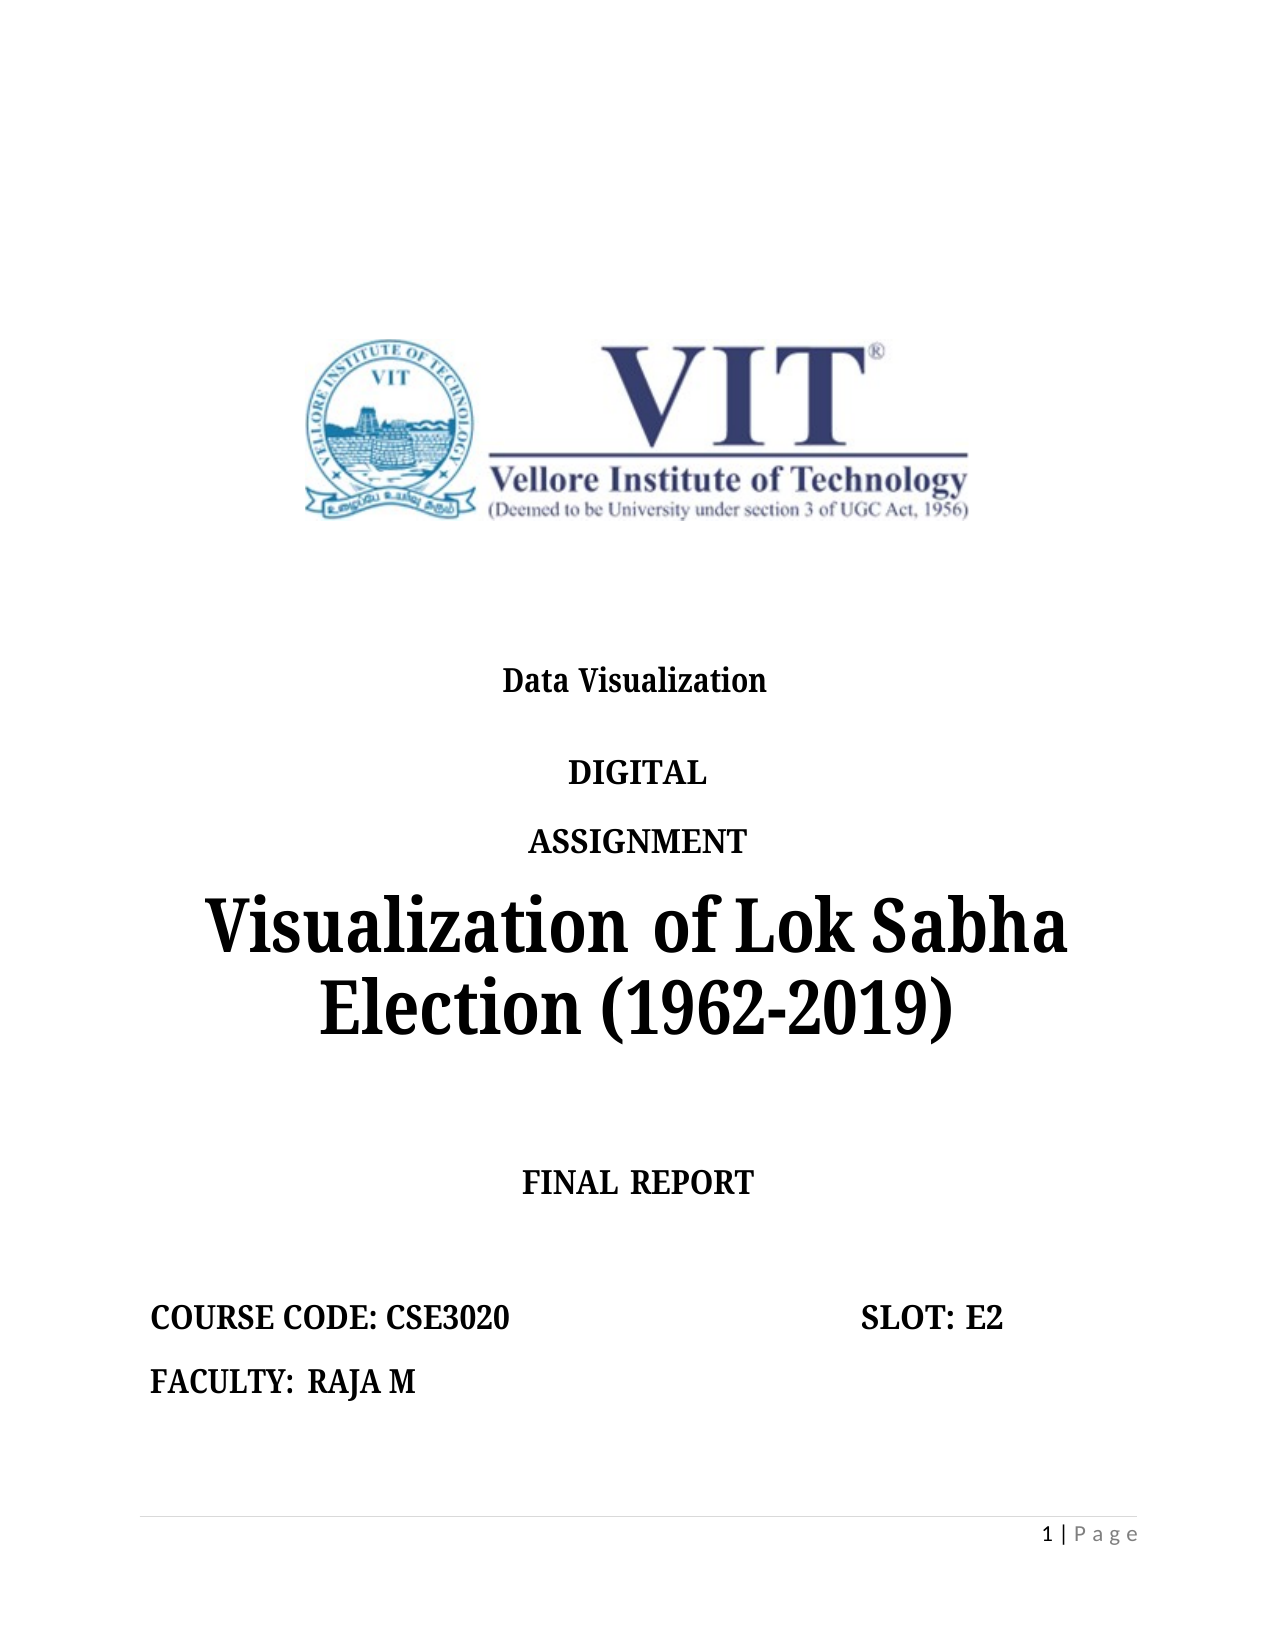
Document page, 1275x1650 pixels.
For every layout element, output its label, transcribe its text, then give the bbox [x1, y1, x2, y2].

text COURSE CODE: CSE3020 SLOT: E2 [150, 1293, 1137, 1339]
text FINAL REPORT [502, 1159, 774, 1204]
title Visualization of Lok Sabha Election (1962-2019) [151, 886, 1123, 1051]
text FACULTY: RAJA M [150, 1358, 1137, 1403]
picture [304, 339, 969, 521]
text DIGITAL ASSIGNMENT [502, 749, 773, 863]
text Data Visualization [502, 657, 773, 703]
